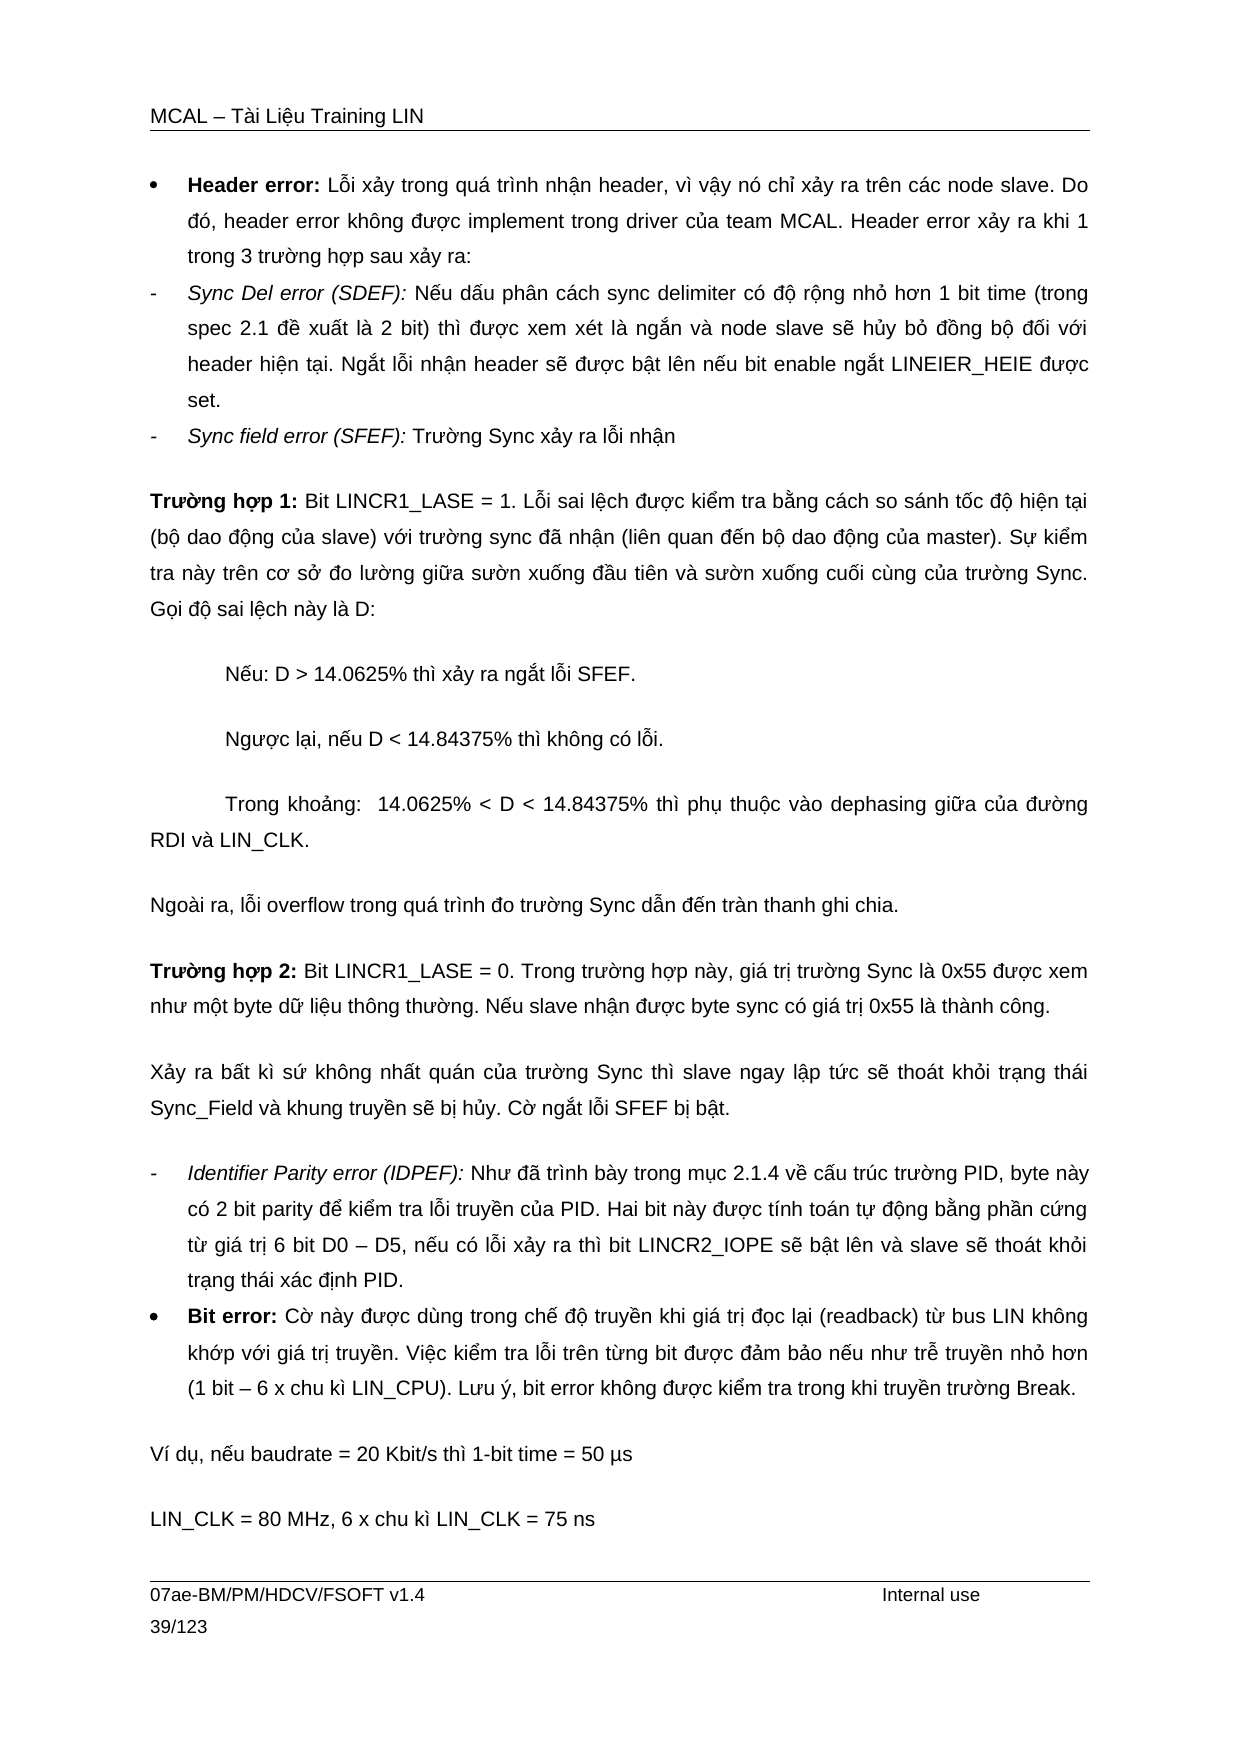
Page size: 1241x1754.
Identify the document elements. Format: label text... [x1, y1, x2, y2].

text Trong khoảng: 14.0625% < D < 14.84375% thì phụ thuộc vào dephasing giữa của đường RDI và LIN_CLK. [150, 792, 1090, 852]
list Sync Del error (SDEF): Nếu dấu phân cách sync delimiter có độ rộng nhỏ hơn 1 bit time (trong spec 2.1 đề xuất là 2 bit) thì được xem xét là ngắn và node slave sẽ hủy bỏ đồng bộ đối với header hiện tại. Ngắt lỗi nhận header sẽ được bật lên nếu bit enable ngắt LINEIER_HEIE được set. [150, 280, 1090, 412]
text LIN_CLK = 80 MHz, 6 x chu kì LIN_CLK = 75 ns [150, 1506, 1090, 1530]
list Identifier Parity error (IDPEF): Như đã trình bày trong mục 2.1.4 về cấu trúc trường PID, byte này có 2 bit parity để kiểm tra lỗi truyền của PID. Hai bit này được tính toán tự động bằng phần cứng từ giá trị 6 bit D0 – D5, nếu có lỗi xảy ra thì bit LINCR2_IOPE sẽ bật lên và slave sẽ thoát khỏi trạng thái xác định PID. [150, 1161, 1090, 1292]
text Xảy ra bất kì sứ không nhất quán của trường Sync thì slave ngay lập tức sẽ thoát khỏi trạng thái Sync_Field và khung truyền sẽ bị hủy. Cờ ngắt lỗi SFEF bị bật. [150, 1059, 1090, 1119]
text Ngoài ra, lỗi overflow trong quá trình đo trường Sync dẫn đến tràn thanh ghi chia. [150, 893, 1090, 917]
list Sync field error (SFEF): Trường Sync xảy ra lỗi nhận [150, 424, 1090, 448]
text Ví dụ, nếu baudrate = 20 Kbit/s thì 1-bit time = 50 µs [150, 1441, 1090, 1465]
list Bit error: Cờ này được dùng trong chế độ truyền khi giá trị đọc lại (readback) từ bus LIN không khớp với giá trị truyền. Việc kiểm tra lỗi trên từng bit được đảm bảo nếu như trễ truyền nhỏ hơn (1 bit – 6 x chu kì LIN_CPU). Lưu ý, bit error không được kiểm tra trong khi truyền trường Break. [150, 1304, 1090, 1400]
text Ngược lại, nếu D < 14.84375% thì không có lỗi. [150, 727, 1090, 751]
text Nếu: D > 14.0625% thì xảy ra ngắt lỗi SFEF. [150, 662, 1090, 686]
list Header error: Lỗi xảy trong quá trình nhận header, vì vậy nó chỉ xảy ra trên các node slave. Do đó, header error không được implement trong driver của team MCAL. Header error xảy ra khi 1 trong 3 trường hợp sau xảy ra: [150, 172, 1090, 268]
text Trường hợp 1: Bit LINCR1_LASE = 1. Lỗi sai lệch được kiểm tra bằng cách so sánh tốc độ hiện tại (bộ dao động của slave) với trường sync đã nhận (liên quan đến bộ dao động của master). Sự kiểm tra này trên cơ sở đo lường giữa sườn xuống đầu tiên và sườn xuống cuối cùng của trường Sync. Gọi độ sai lệch này là D: [150, 489, 1090, 621]
text Trường hợp 2: Bit LINCR1_LASE = 0. Trong trường hợp này, giá trị trường Sync là 0x55 được xem như một byte dữ liệu thông thường. Nếu slave nhận được byte sync có giá trị 0x55 là thành công. [150, 958, 1090, 1018]
